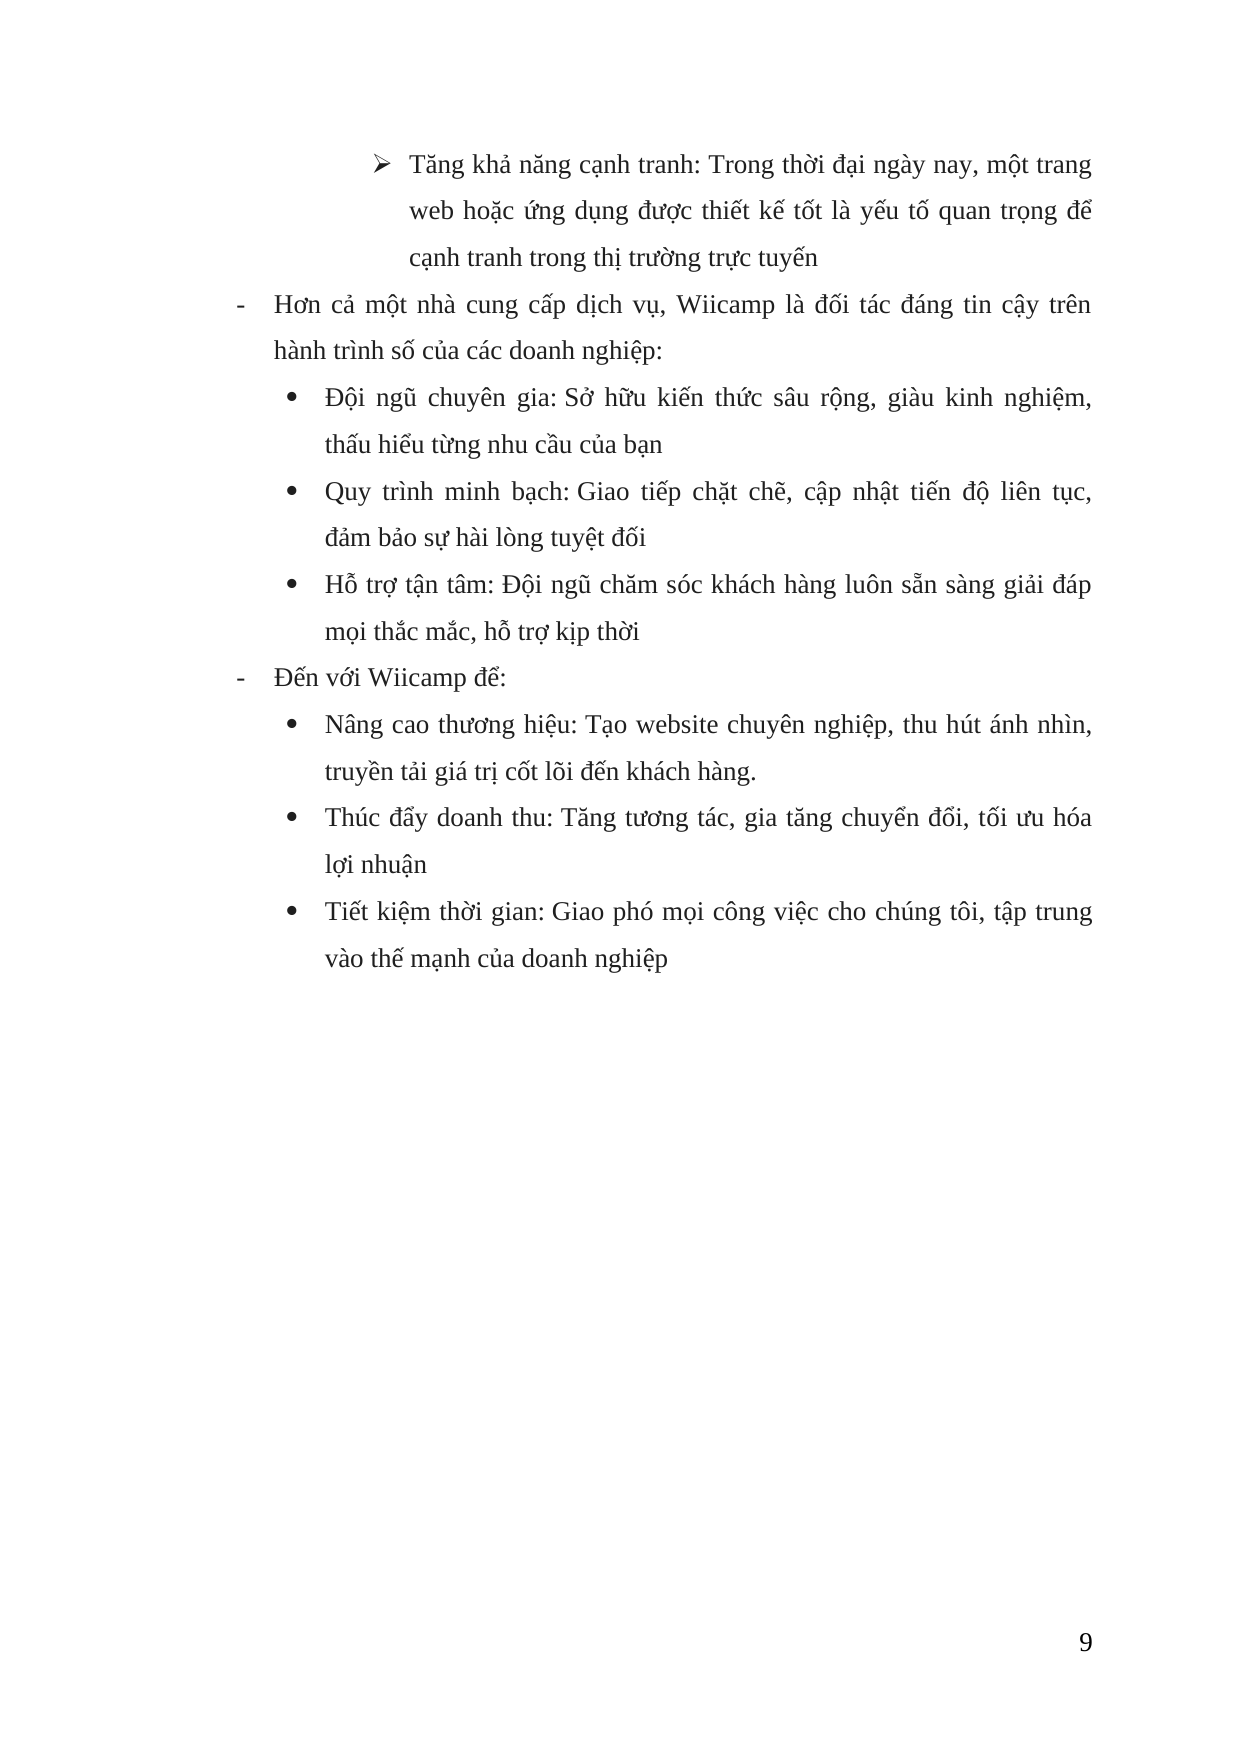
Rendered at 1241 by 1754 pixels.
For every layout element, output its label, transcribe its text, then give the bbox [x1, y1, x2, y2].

list Tiết kiệm thời gian: Giao phó mọi công việc cho chúng tôi, tập trung vào thế mạnh của doanh nghiệp [287, 895, 1092, 973]
list Hơn cả một nhà cung cấp dịch vụ, Wiicamp là đối tác đáng tin cậy trên hành trình số của các doanh nghiệp: [236, 288, 1092, 366]
list Đến với Wiicamp để: [236, 661, 1092, 693]
list Hỗ trợ tận tâm: Đội ngũ chăm sóc khách hàng luôn sẵn sàng giải đáp mọi thắc mắc, hỗ trợ kịp thời [287, 568, 1092, 646]
list Tăng khả năng cạnh tranh: Trong thời đại ngày nay, một trang web hoặc ứng dụng được thiết kế tốt là yếu tố quan trọng để cạnh tranh trong thị trường trực tuyến [371, 148, 1092, 272]
list Quy trình minh bạch: Giao tiếp chặt chẽ, cập nhật tiến độ liên tục, đảm bảo sự hài lòng tuyệt đối [287, 474, 1092, 552]
list Nâng cao thương hiệu: Tạo website chuyên nghiệp, thu hút ánh nhìn, truyền tải giá trị cốt lõi đến khách hàng. [287, 708, 1092, 786]
list Đội ngũ chuyên gia: Sở hữu kiến thức sâu rộng, giàu kinh nghiệm, thấu hiểu từng nhu cầu của bạn [287, 381, 1092, 459]
list Thúc đẩy doanh thu: Tăng tương tác, gia tăng chuyển đổi, tối ưu hóa lợi nhuận [287, 802, 1092, 879]
